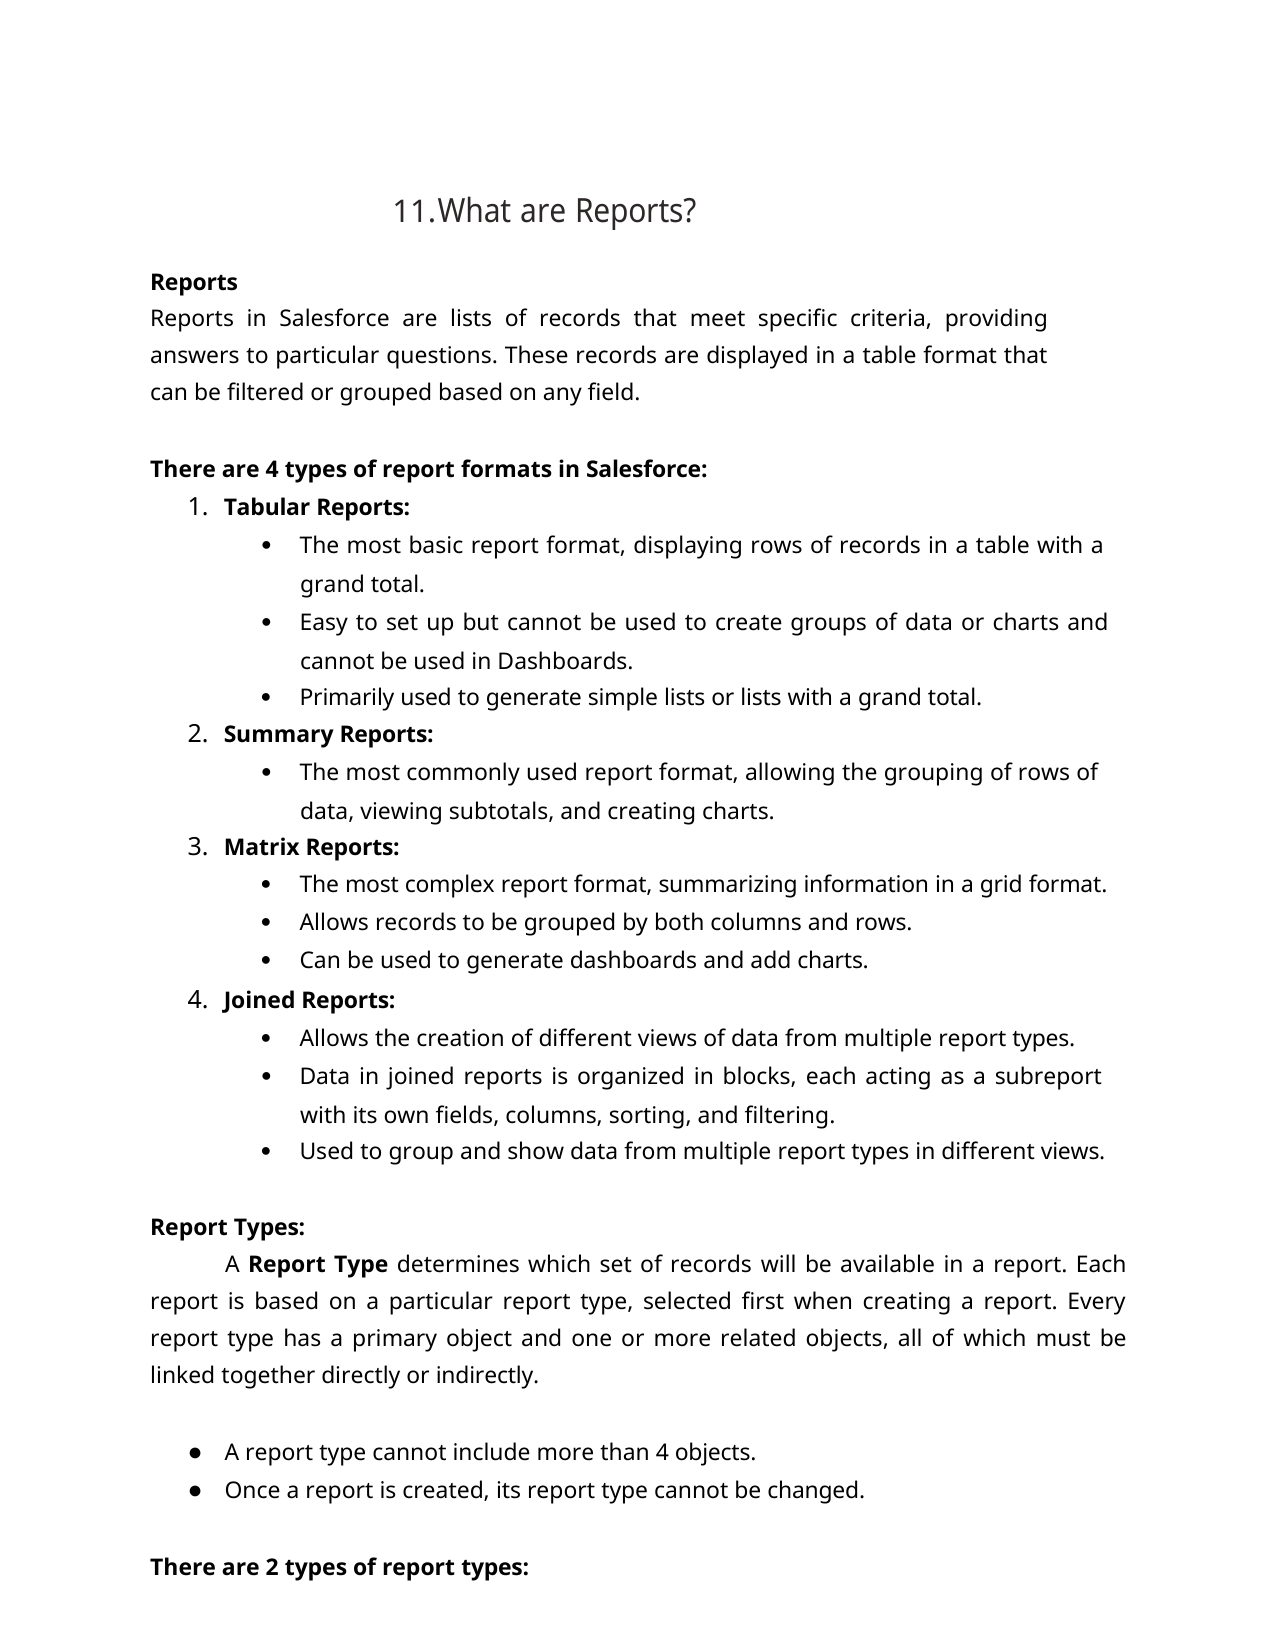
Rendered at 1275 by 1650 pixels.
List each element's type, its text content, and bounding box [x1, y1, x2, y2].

list A report type cannot include more than 4 objects. [187, 1435, 1187, 1467]
subtitle There are 4 types of report formats in Salesforce: [150, 453, 1187, 484]
list The most commonly used report format, allowing the grouping of rows of data, viewing subtotals, and creating charts. [262, 756, 1098, 826]
list The most basic report format, displaying rows of records in a table with a grand total. [262, 529, 1104, 599]
list Once a report is created, its report type cannot be changed. [187, 1473, 1187, 1505]
subtitle Reports [150, 266, 1187, 297]
subtitle What are Reports? [392, 187, 1187, 232]
list Data in joined reports is organized in blocks, each acting as a subreport with its own fields, columns, sorting, and filtering. [262, 1060, 1102, 1130]
list Allows records to be grouped by both columns and rows. [262, 906, 1187, 937]
list Used to group and show data from multiple report types in different views. [262, 1137, 1187, 1165]
subtitle Matrix Reports: [187, 833, 1187, 861]
subtitle Joined Reports: [187, 982, 1187, 1016]
subtitle Report Types: [150, 1211, 1187, 1243]
list Can be used to generate dashboards and add charts. [262, 944, 1187, 975]
list Allows the creation of different views of data from multiple report types. [262, 1022, 1187, 1053]
list The most complex report format, summarizing information in a grid format. [262, 868, 1187, 899]
list Tabular Reports: [187, 489, 1187, 523]
subtitle Summary Reports: [187, 716, 1187, 750]
text A Report Type determines which set of records will be available in a report. Each report is based on a particular report type, selected first when creating a report. Every report type has a primary object and one or more related objects, all of which must be linked together directly or indirectly. [150, 1248, 1126, 1390]
list Primarily used to generate simple lists or lists with a grand total. [262, 683, 1187, 711]
list Easy to set up but cannot be used to create groups of data or charts and cannot be used in Dashboards. [262, 606, 1108, 676]
text Reports in Salesforce are lists of records that meet specific criteria, providing answers to particular questions. These records are displayed in a table format that can be filtered or grouped based on any field. [150, 302, 1048, 407]
subtitle There are 2 types of report types: [150, 1551, 1187, 1583]
